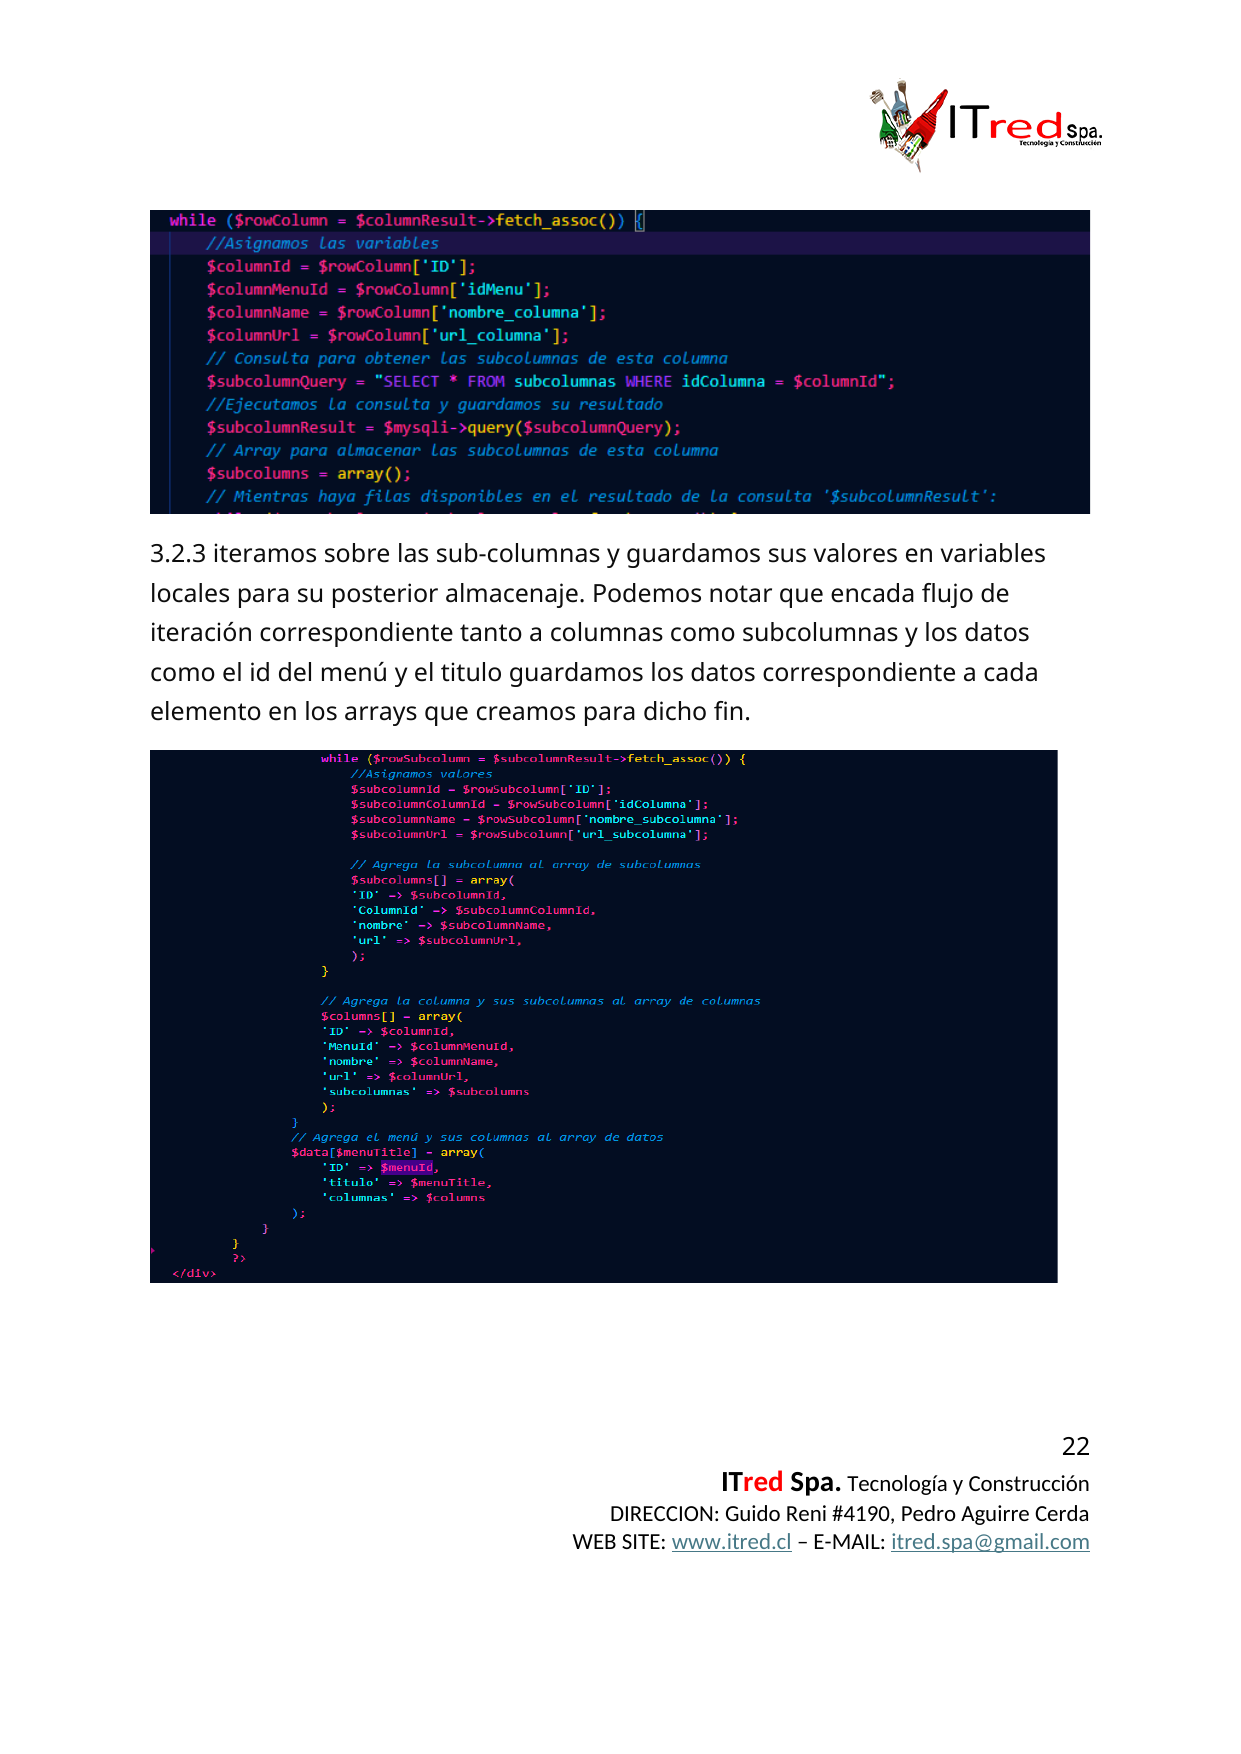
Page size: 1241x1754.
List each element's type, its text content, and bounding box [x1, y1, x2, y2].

picture [150, 210, 1091, 514]
text 3.2.3 iteramos sobre las sub-columnas y guardamos sus valores en variables locales para su posterior almacenaje. Podemos notar que encada flujo de iteración correspondiente tanto a columnas como subcolumnas y los datos como el id del menú y el titulo guardamos los datos correspondiente a cada elemento en los arrays que creamos para dicho fin. [150, 536, 1090, 728]
picture [150, 750, 1058, 1283]
picture [868, 77, 1102, 174]
